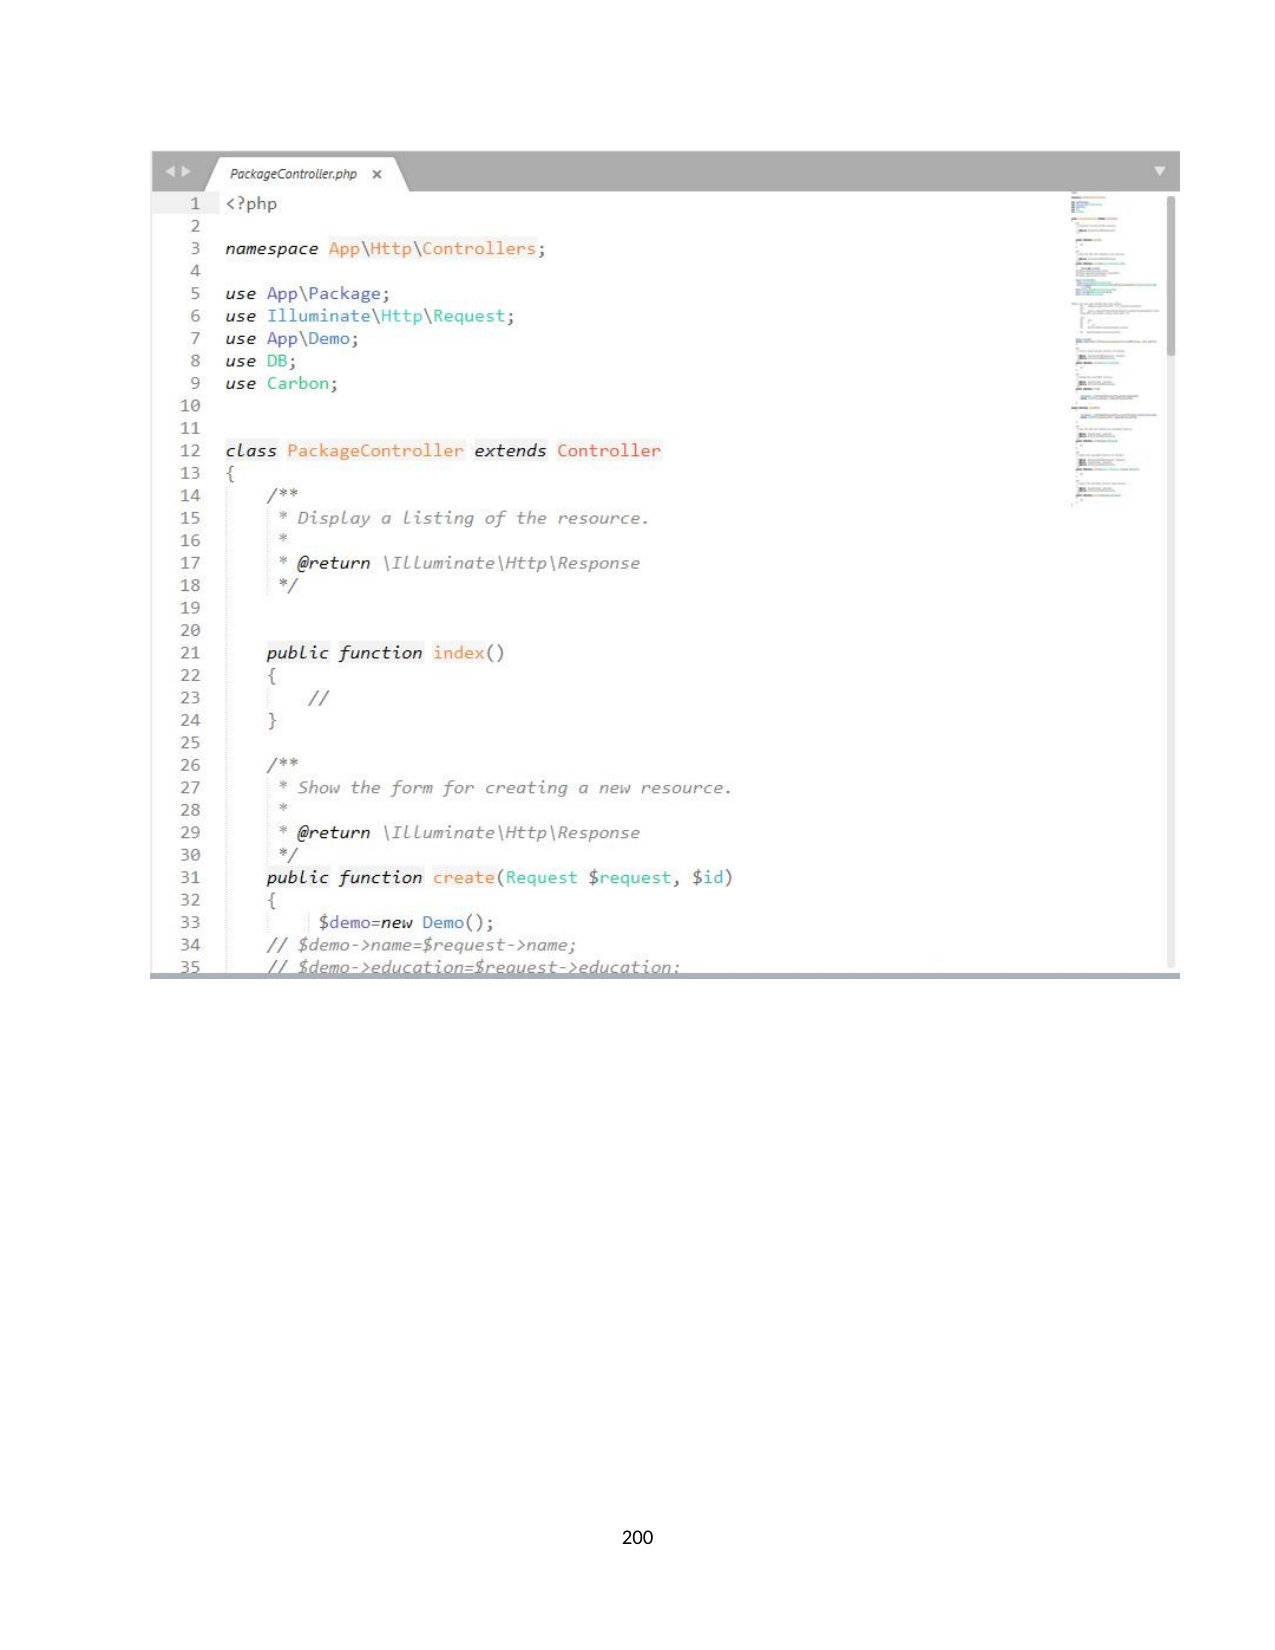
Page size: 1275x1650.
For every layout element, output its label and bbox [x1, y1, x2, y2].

picture [150, 150, 1180, 979]
